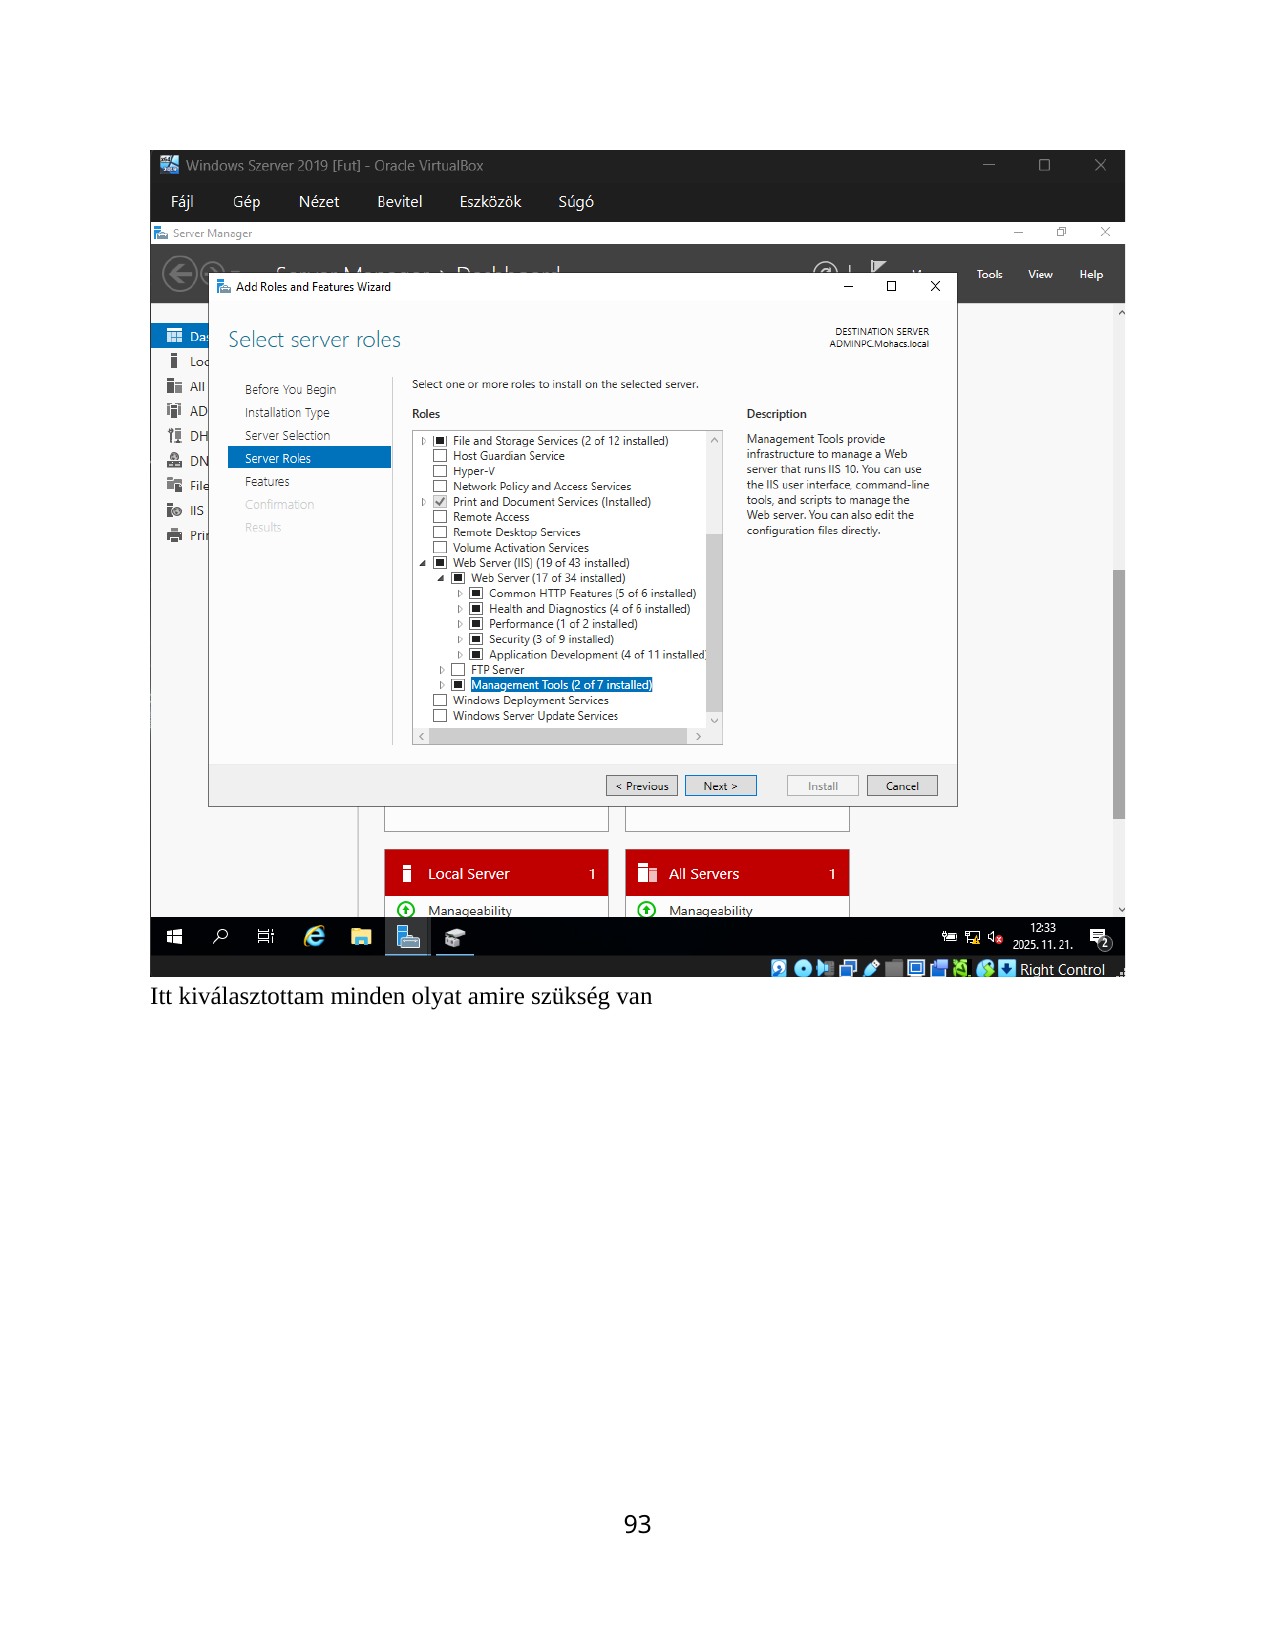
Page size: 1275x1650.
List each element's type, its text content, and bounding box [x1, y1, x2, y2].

text Itt kiválasztottam minden olyat amire szükség van [150, 977, 1125, 1010]
picture [150, 150, 1125, 977]
